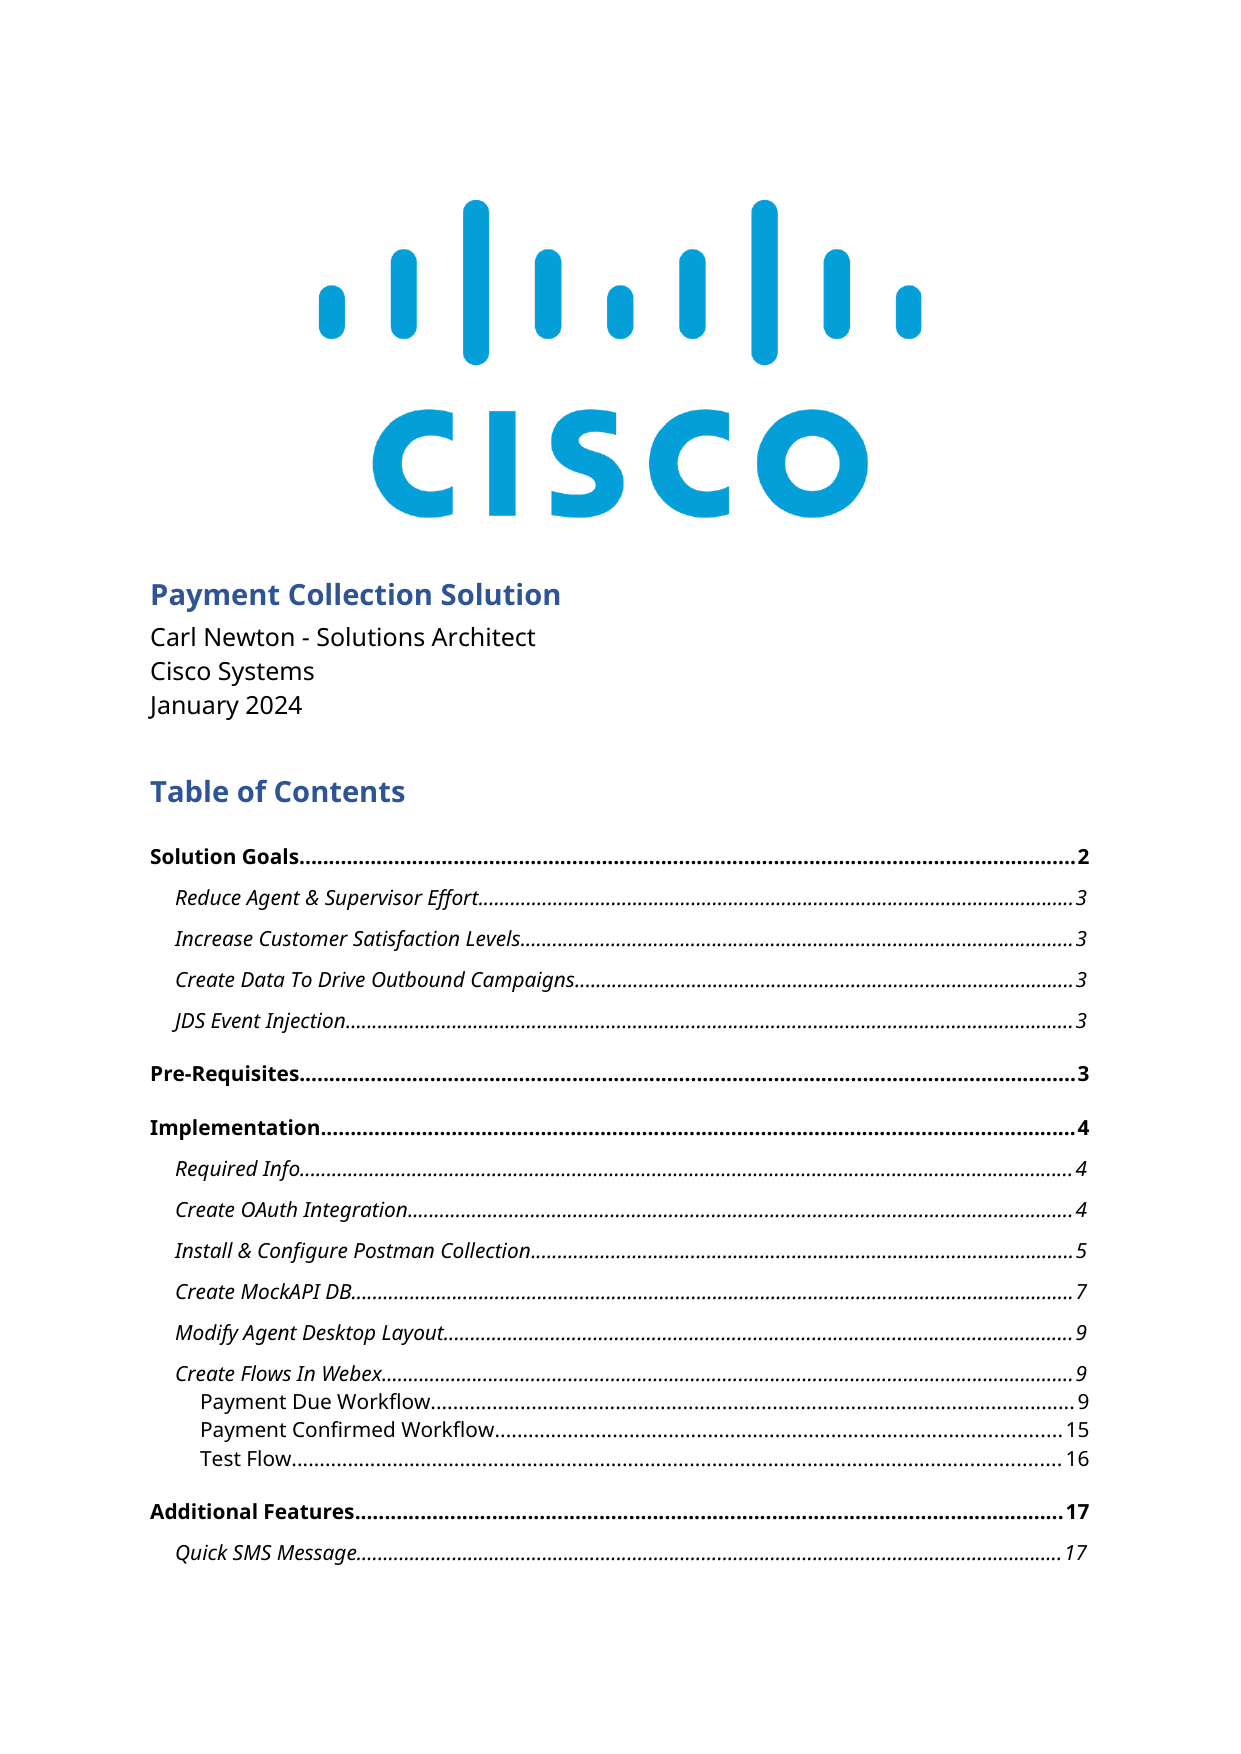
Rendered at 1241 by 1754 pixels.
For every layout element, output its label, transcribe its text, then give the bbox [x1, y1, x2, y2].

text Carl Newton - Solutions Architect [150, 619, 1090, 654]
text Cisco Systems [150, 654, 1090, 688]
picture [318, 200, 922, 518]
picture [786, 436, 839, 491]
text January 2024 [150, 688, 1090, 722]
subtitle Payment Collection Solution [150, 574, 1090, 614]
